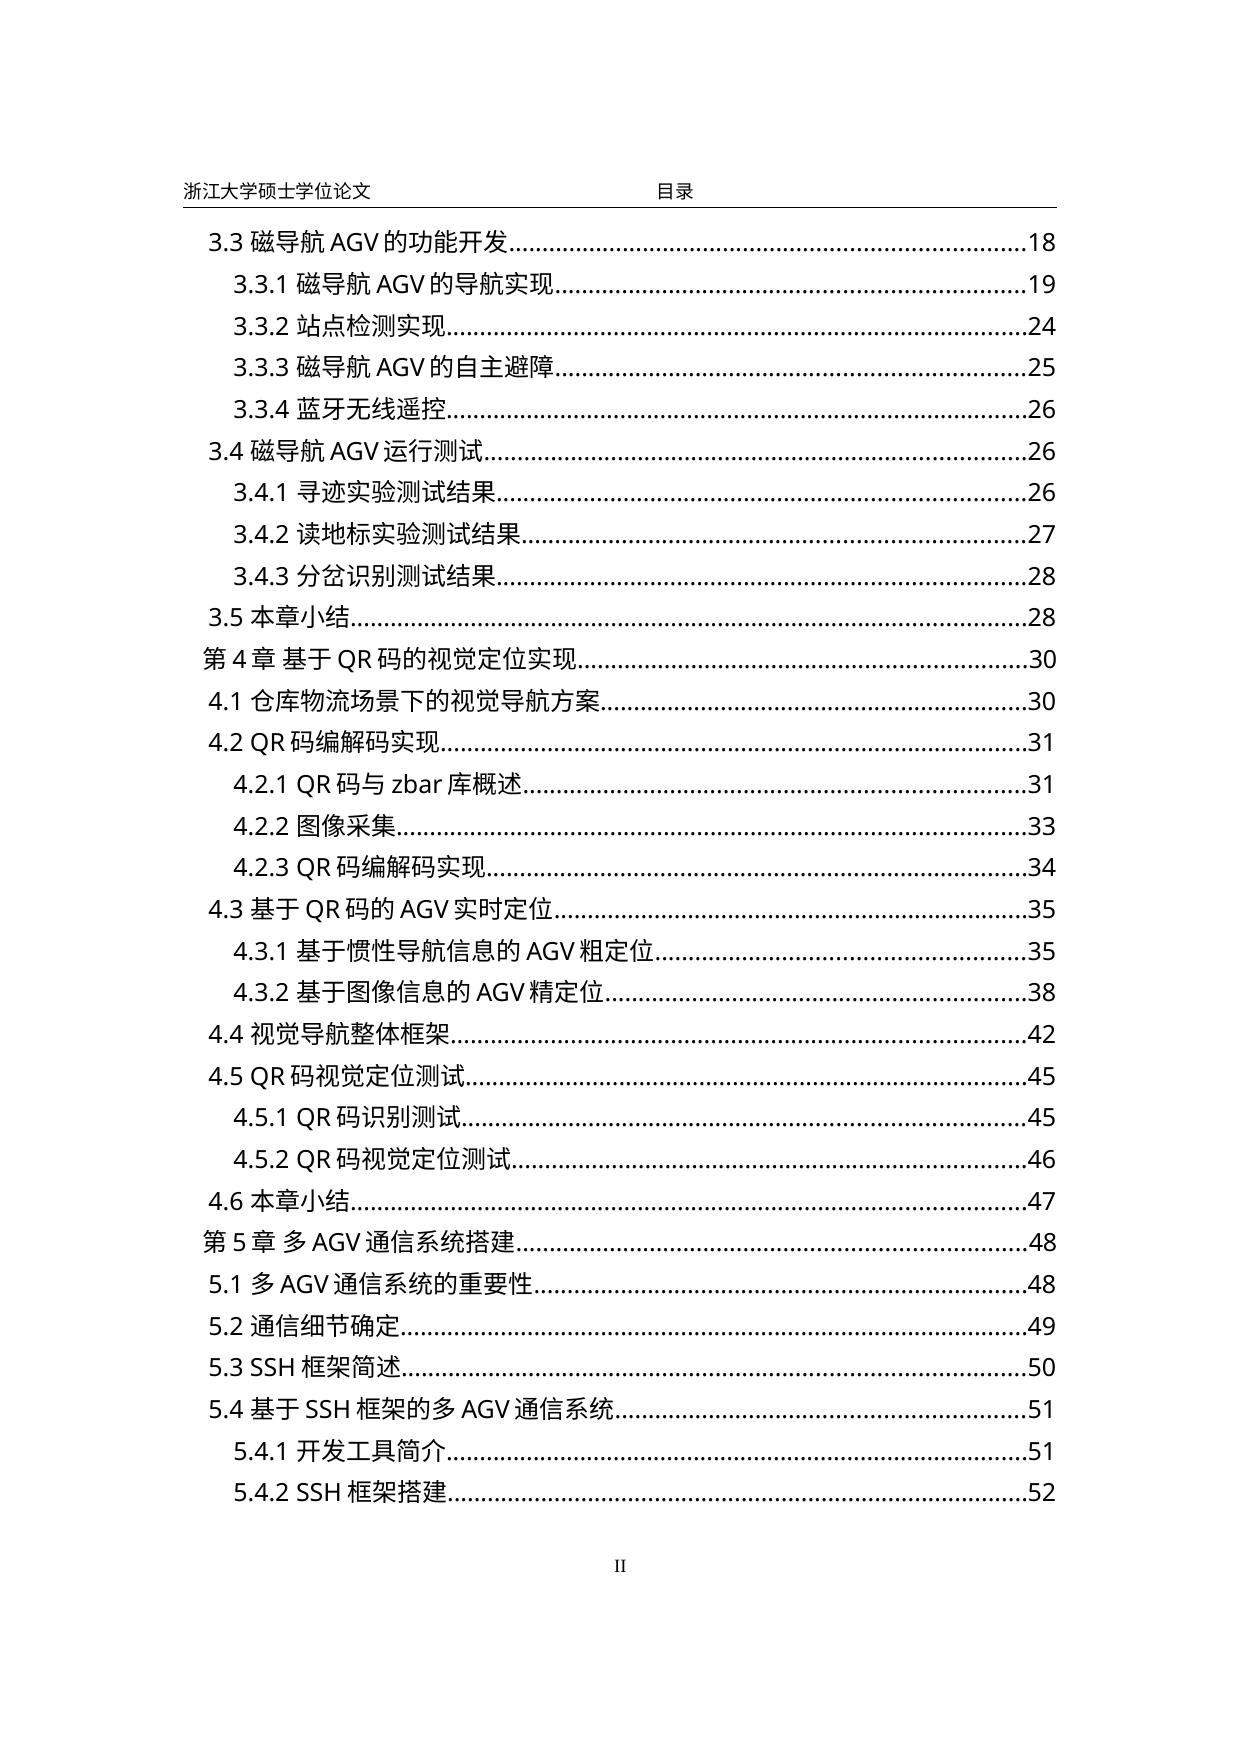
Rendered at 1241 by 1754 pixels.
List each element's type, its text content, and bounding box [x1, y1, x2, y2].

text 4.3 基于QR码的AGV实时定位 35 [208, 885, 1057, 927]
text 4.3.1 基于惯性导航信息的AGV粗定位 35 [233, 927, 1057, 968]
text 5.4.2 SSH框架搭建 52 [233, 1468, 1057, 1510]
text 4.1 仓库物流场景下的视觉导航方案 30 [208, 677, 1057, 718]
text 4.3.2 基于图像信息的AGV精定位 38 [233, 968, 1057, 1010]
text 5.4 基于SSH框架的多AGV通信系统 51 [208, 1385, 1057, 1427]
text 5.1 多AGV通信系统的重要性 48 [208, 1260, 1057, 1302]
text 4.2.3 QR码编解码实现 34 [233, 843, 1057, 885]
text 4.5 QR码视觉定位测试 45 [208, 1052, 1057, 1093]
text 3.3 磁导航AGV的功能开发 18 [208, 218, 1057, 260]
text 5.3 SSH框架简述 50 [208, 1343, 1057, 1385]
text 4.5.1 QR码识别测试 45 [233, 1093, 1057, 1135]
text 4.2.2 图像采集 33 [233, 802, 1057, 843]
text 4.4 视觉导航整体框架 42 [208, 1010, 1057, 1052]
text 第4章 基于QR码的视觉定位实现 30 [183, 635, 1057, 677]
text 3.3.4 蓝牙无线遥控 26 [233, 385, 1057, 427]
text 5.2 通信细节确定 49 [208, 1302, 1057, 1343]
text 3.4 磁导航AGV运行测试 26 [208, 427, 1057, 468]
text 4.6 本章小结 47 [208, 1177, 1057, 1218]
text 3.3.1 磁导航AGV的导航实现 19 [233, 260, 1057, 302]
text 4.2 QR码编解码实现 31 [208, 718, 1057, 760]
text 第5章 多AGV通信系统搭建 48 [183, 1218, 1057, 1260]
text 3.3.3 磁导航AGV的自主避障 25 [233, 343, 1057, 385]
text 3.4.2 读地标实验测试结果 27 [233, 510, 1057, 552]
text 3.4.1 寻迹实验测试结果 26 [233, 468, 1057, 510]
text 3.5 本章小结 28 [208, 593, 1057, 635]
text 3.4.3 分岔识别测试结果 28 [233, 552, 1057, 593]
text 3.3.2 站点检测实现 24 [233, 302, 1057, 343]
text 4.5.2 QR码视觉定位测试 46 [233, 1135, 1057, 1177]
text 4.2.1 QR码与zbar库概述 31 [233, 760, 1057, 802]
text 5.4.1 开发工具简介 51 [233, 1427, 1057, 1468]
